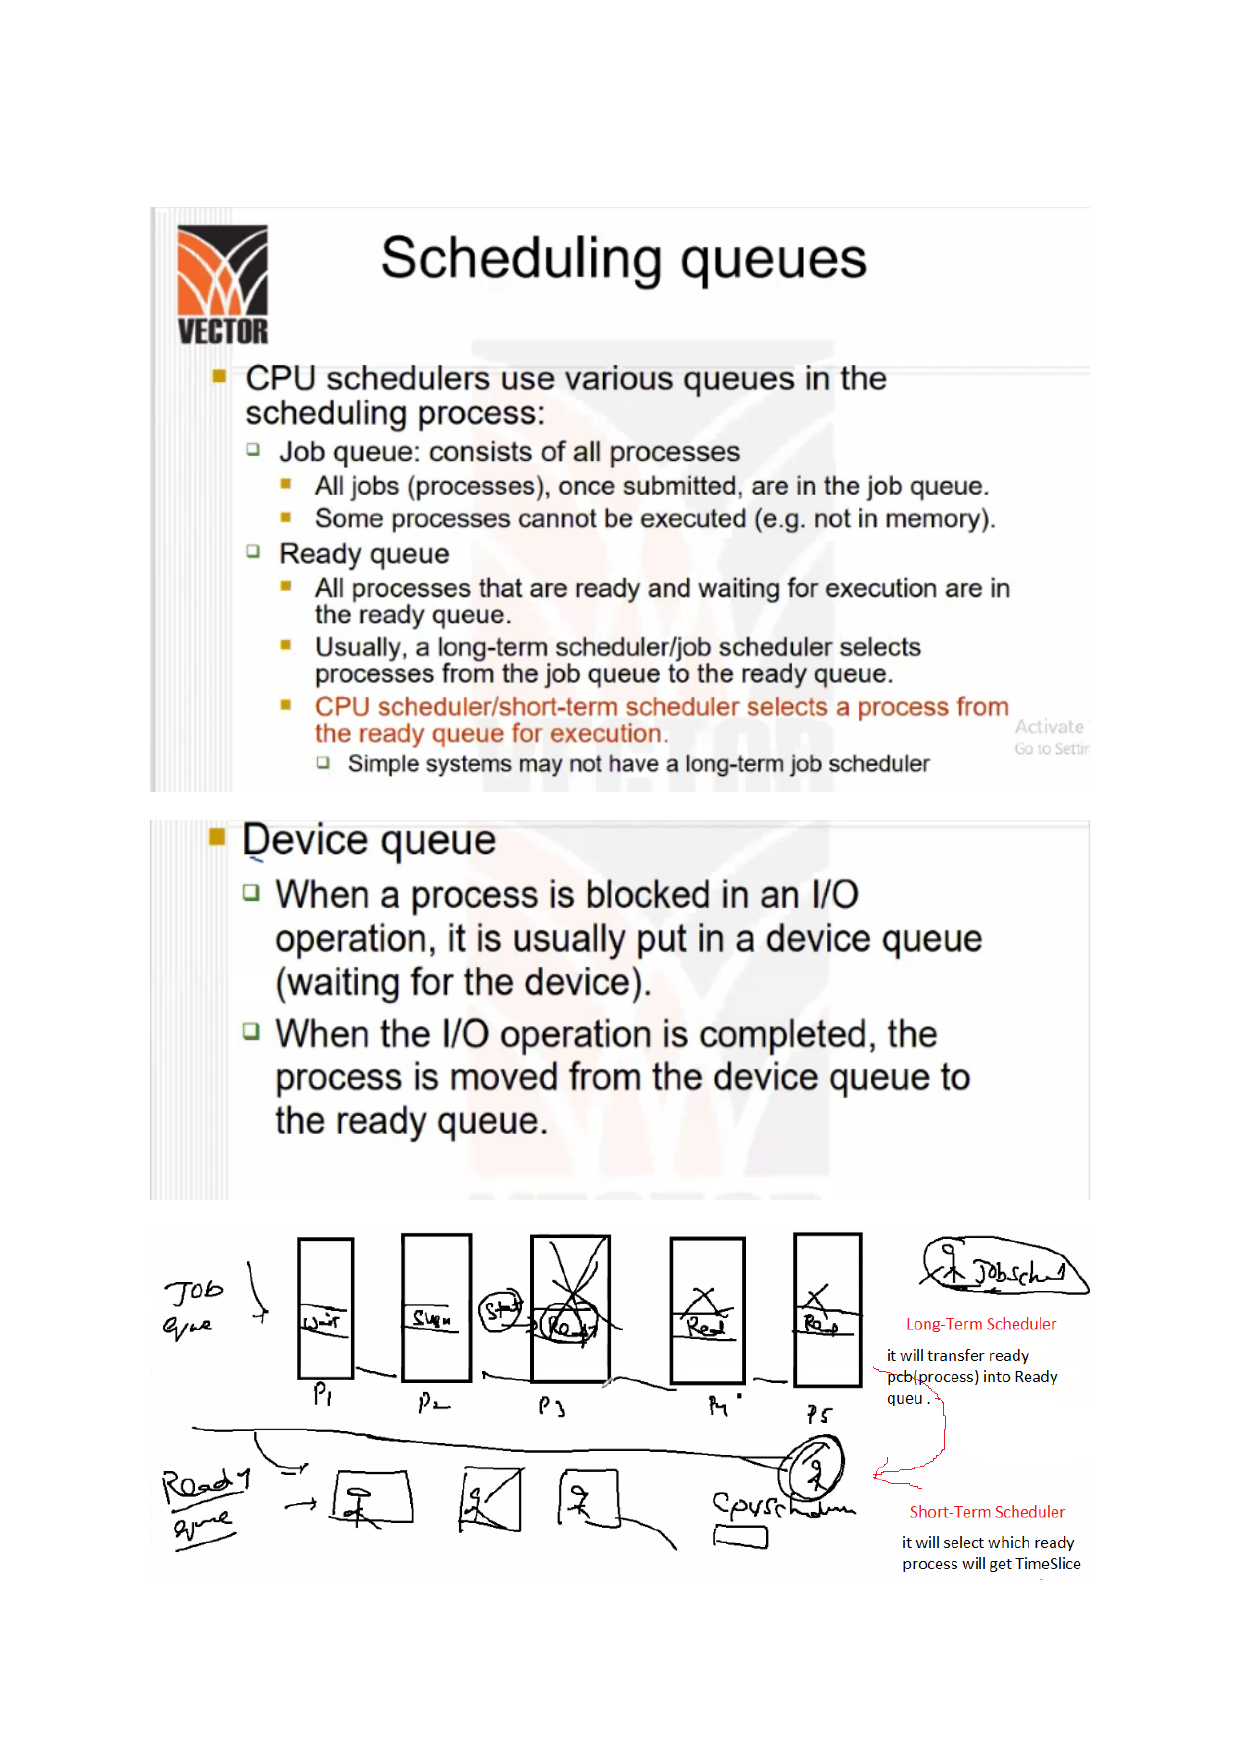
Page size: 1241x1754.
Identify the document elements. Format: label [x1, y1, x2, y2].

picture [150, 820, 1091, 1200]
picture [150, 207, 1091, 792]
picture [150, 1229, 1091, 1580]
